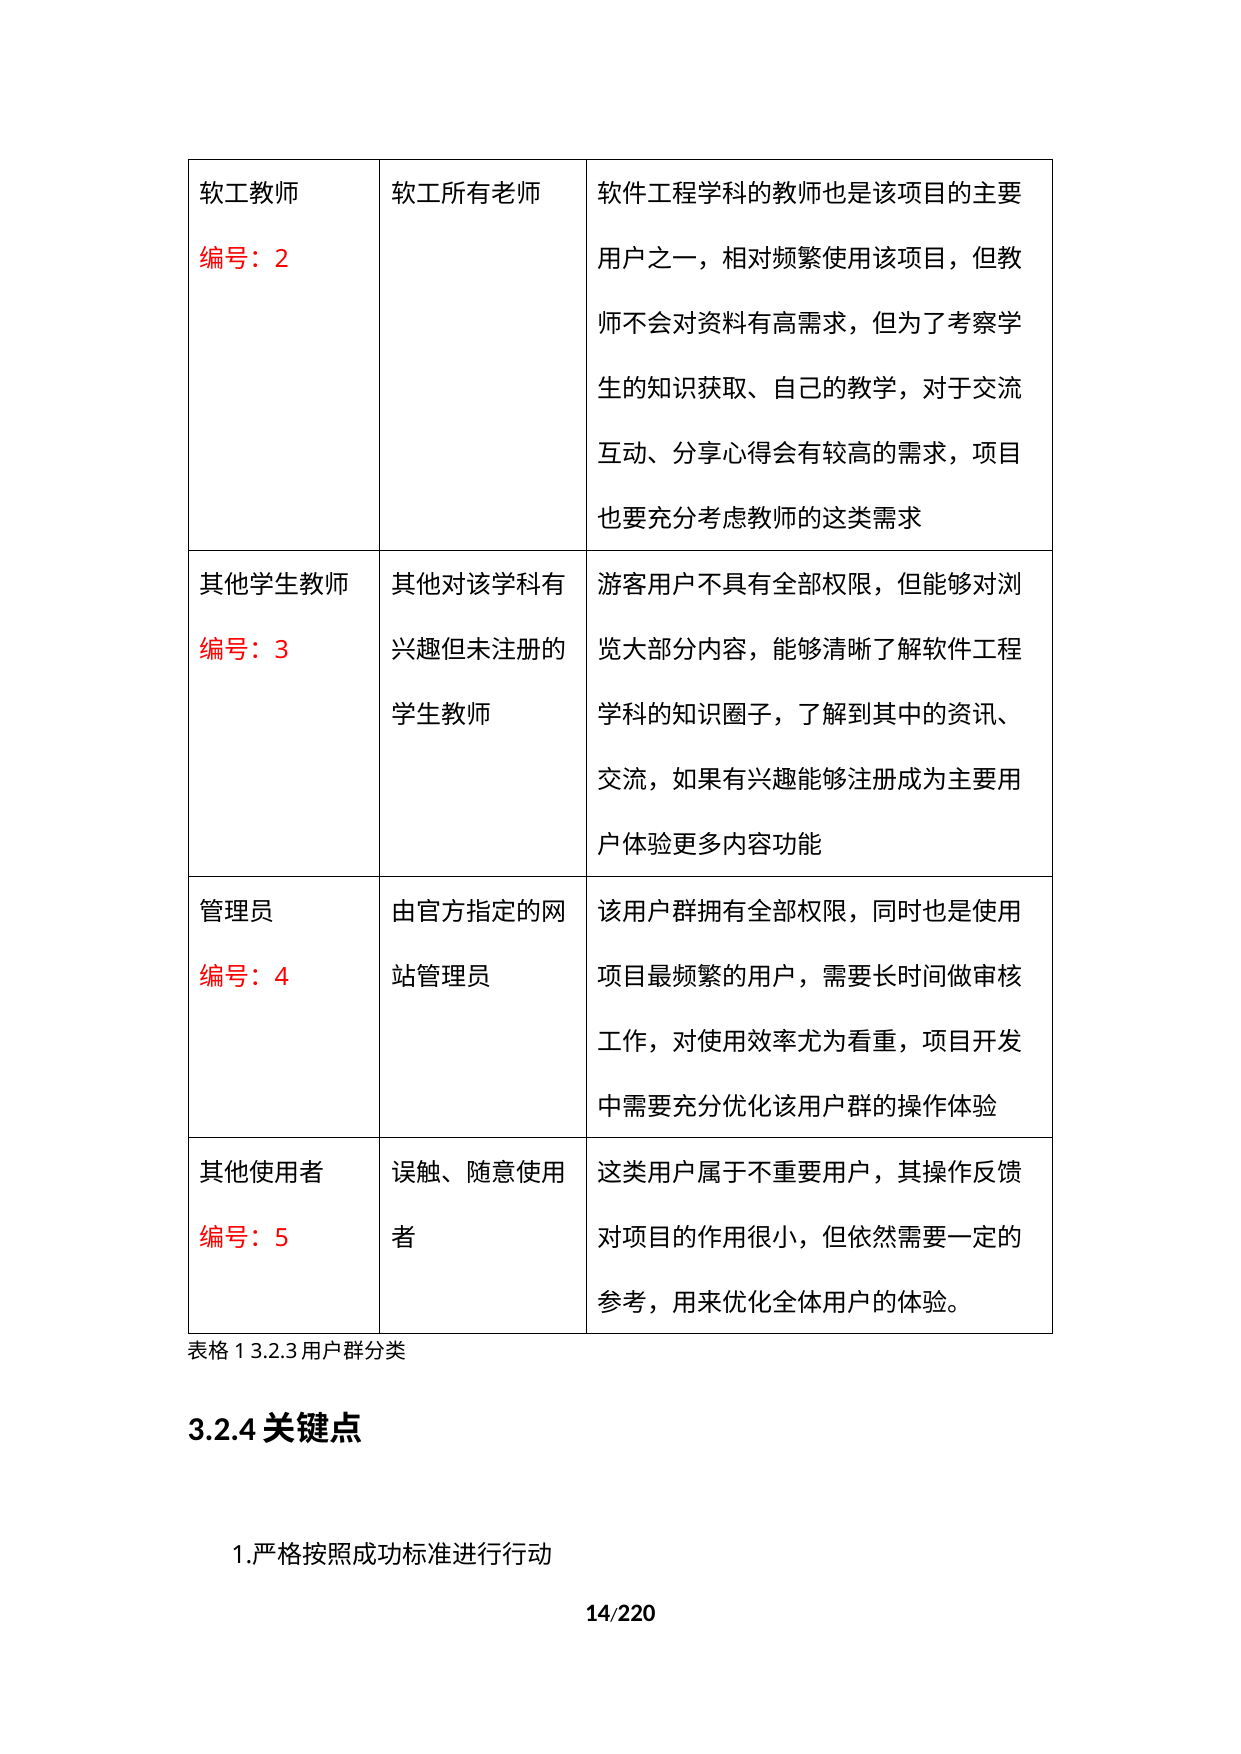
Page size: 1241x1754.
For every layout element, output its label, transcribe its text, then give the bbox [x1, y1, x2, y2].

table_cell 软件工程学科的教师也是该项目的主要用户之一，相对频繁使用该项目，但教师不会对资料有高需求，但为了考察学生的知识获取、自己的教学，对于交流互动、分享心得会有较高的需求，项目也要充分考虑教师的这类需求 [587, 160, 1052, 549]
table_cell 这类用户属于不重要用户，其操作反馈对项目的作用很小，但依然需要一定的参考，用来优化全体用户的体验。 [587, 1138, 1052, 1333]
table_cell 管理员 编号：4 [189, 877, 379, 1137]
table_cell 软工所有老师 [380, 160, 586, 549]
table_cell 其他学生教师 编号：3 [189, 551, 379, 876]
text 1.严格按照成功标准进行行动 [187, 1521, 1053, 1586]
table_cell 软工教师 编号：2 [189, 160, 379, 549]
table_cell 误触、随意使用者 [380, 1138, 586, 1333]
table_cell 其他使用者 编号：5 [189, 1138, 379, 1333]
table_cell 游客用户不具有全部权限，但能够对浏览大部分内容，能够清晰了解软件工程学科的知识圈子，了解到其中的资讯、交流，如果有兴趣能够注册成为主要用户体验更多内容功能 [587, 551, 1052, 876]
table_cell 由官方指定的网站管理员 [380, 877, 586, 1137]
table_cell 该用户群拥有全部权限，同时也是使用项目最频繁的用户，需要长时间做审核工作，对使用效率尤为看重，项目开发中需要充分优化该用户群的操作体验 [587, 877, 1052, 1137]
table_cell 其他对该学科有兴趣但未注册的学生教师 [380, 551, 586, 876]
text 表格 1 3.2.3用户群分类 [187, 1334, 1053, 1366]
subtitle 3.2.4关键点 [187, 1393, 1053, 1458]
